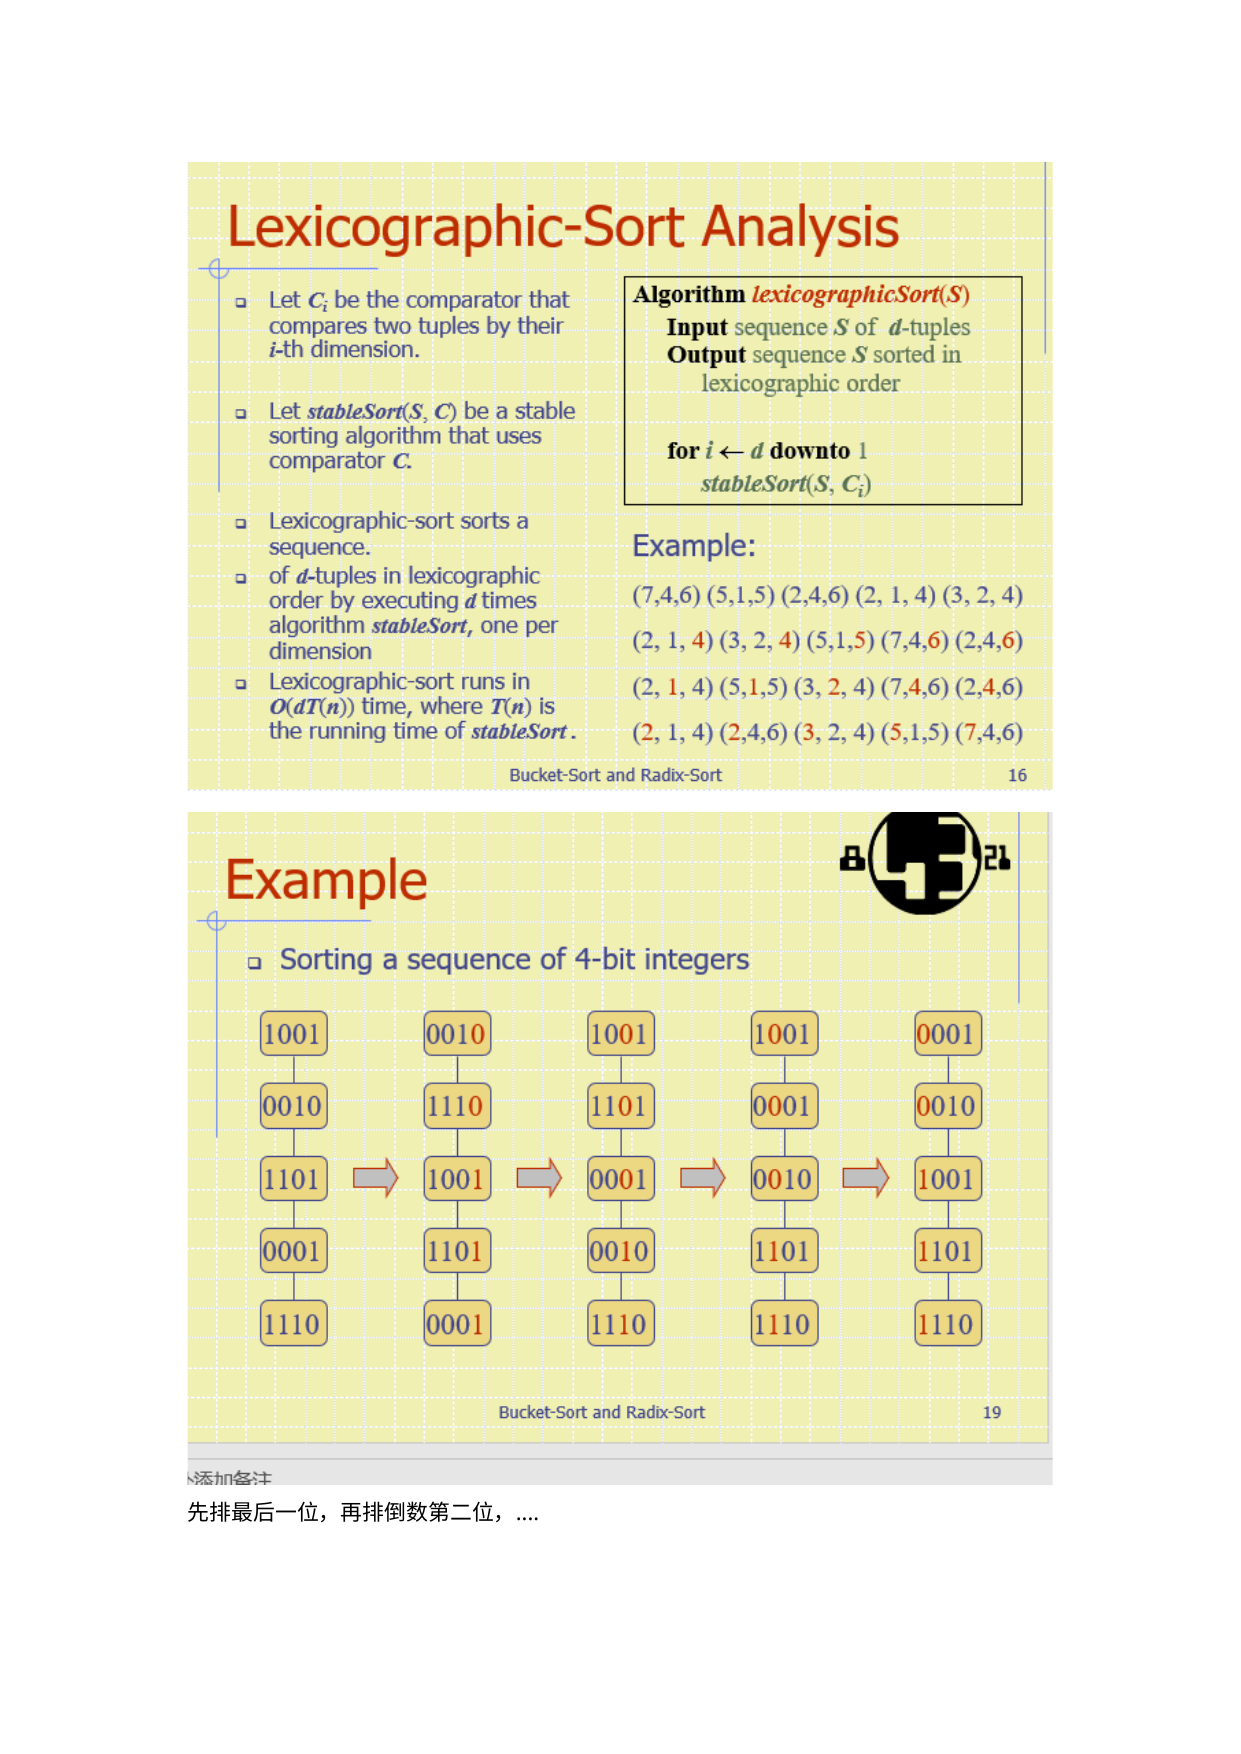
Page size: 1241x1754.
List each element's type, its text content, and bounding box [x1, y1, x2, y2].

text 先排最后一位，再排倒数第二位，.... [187, 1494, 1053, 1527]
picture [187, 812, 1053, 1485]
picture [187, 162, 1053, 791]
